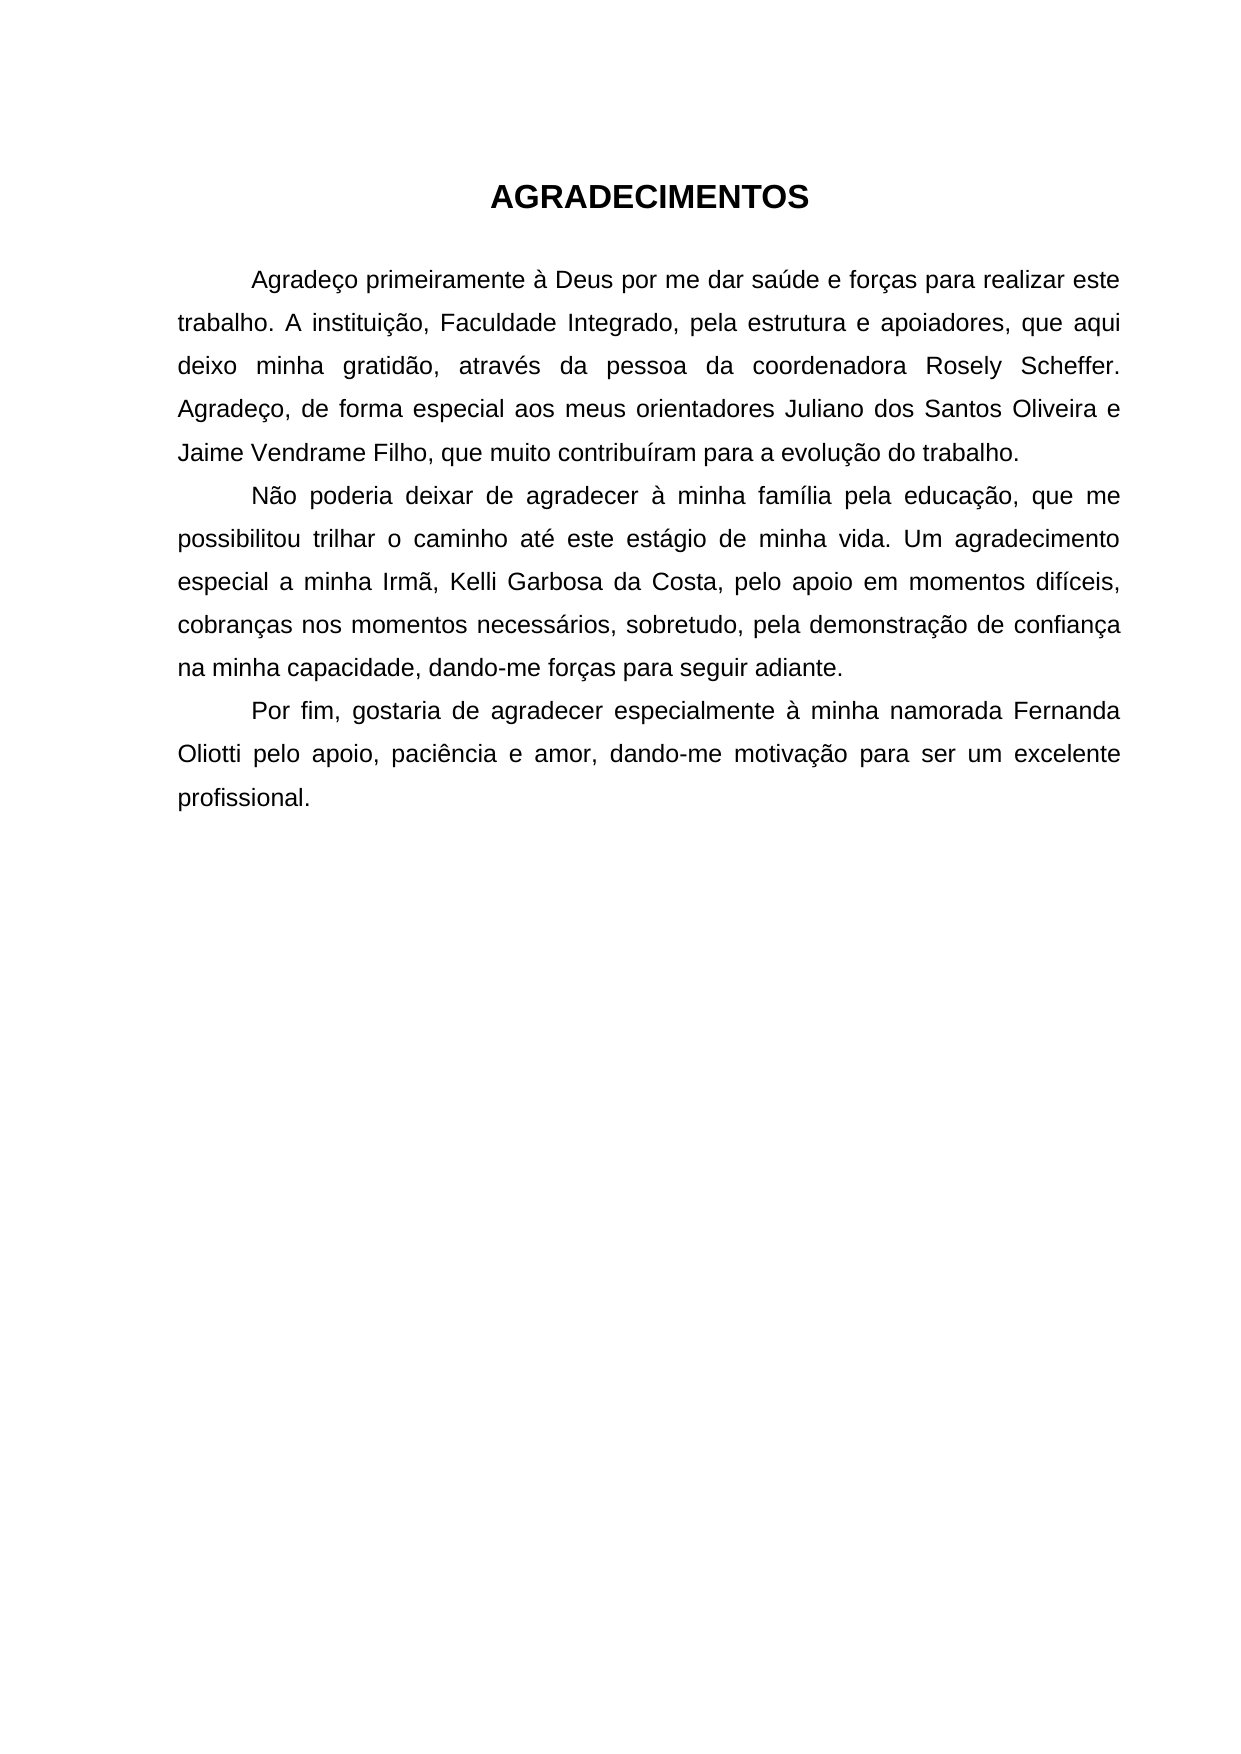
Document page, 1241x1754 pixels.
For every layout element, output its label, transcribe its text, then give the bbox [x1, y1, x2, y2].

subtitle AGRADECIMENTOS [177, 177, 1122, 216]
text Por fim, gostaria de agradecer especialmente à minha namorada Fernanda Oliotti pelo apoio, paciência e amor, dando-me motivação para ser um excelente profissional. [177, 696, 1122, 811]
text Agradeço primeiramente à Deus por me dar saúde e forças para realizar este trabalho. A instituição, Faculdade Integrado, pela estrutura e apoiadores, que aqui deixo minha gratidão, através da pessoa da coordenadora Rosely Scheffer. Agradeço, de forma especial aos meus orientadores Juliano dos Santos Oliveira e Jaime Vendrame Filho, que muito contribuíram para a evolução do trabalho. [177, 265, 1122, 466]
text Não poderia deixar de agradecer à minha família pela educação, que me possibilitou trilhar o caminho até este estágio de minha vida. Um agradecimento especial a minha Irmã, Kelli Garbosa da Costa, pelo apoio em momentos difíceis, cobranças nos momentos necessários, sobretudo, pela demonstração de confiança na minha capacidade, dando-me forças para seguir adiante. [177, 481, 1122, 682]
